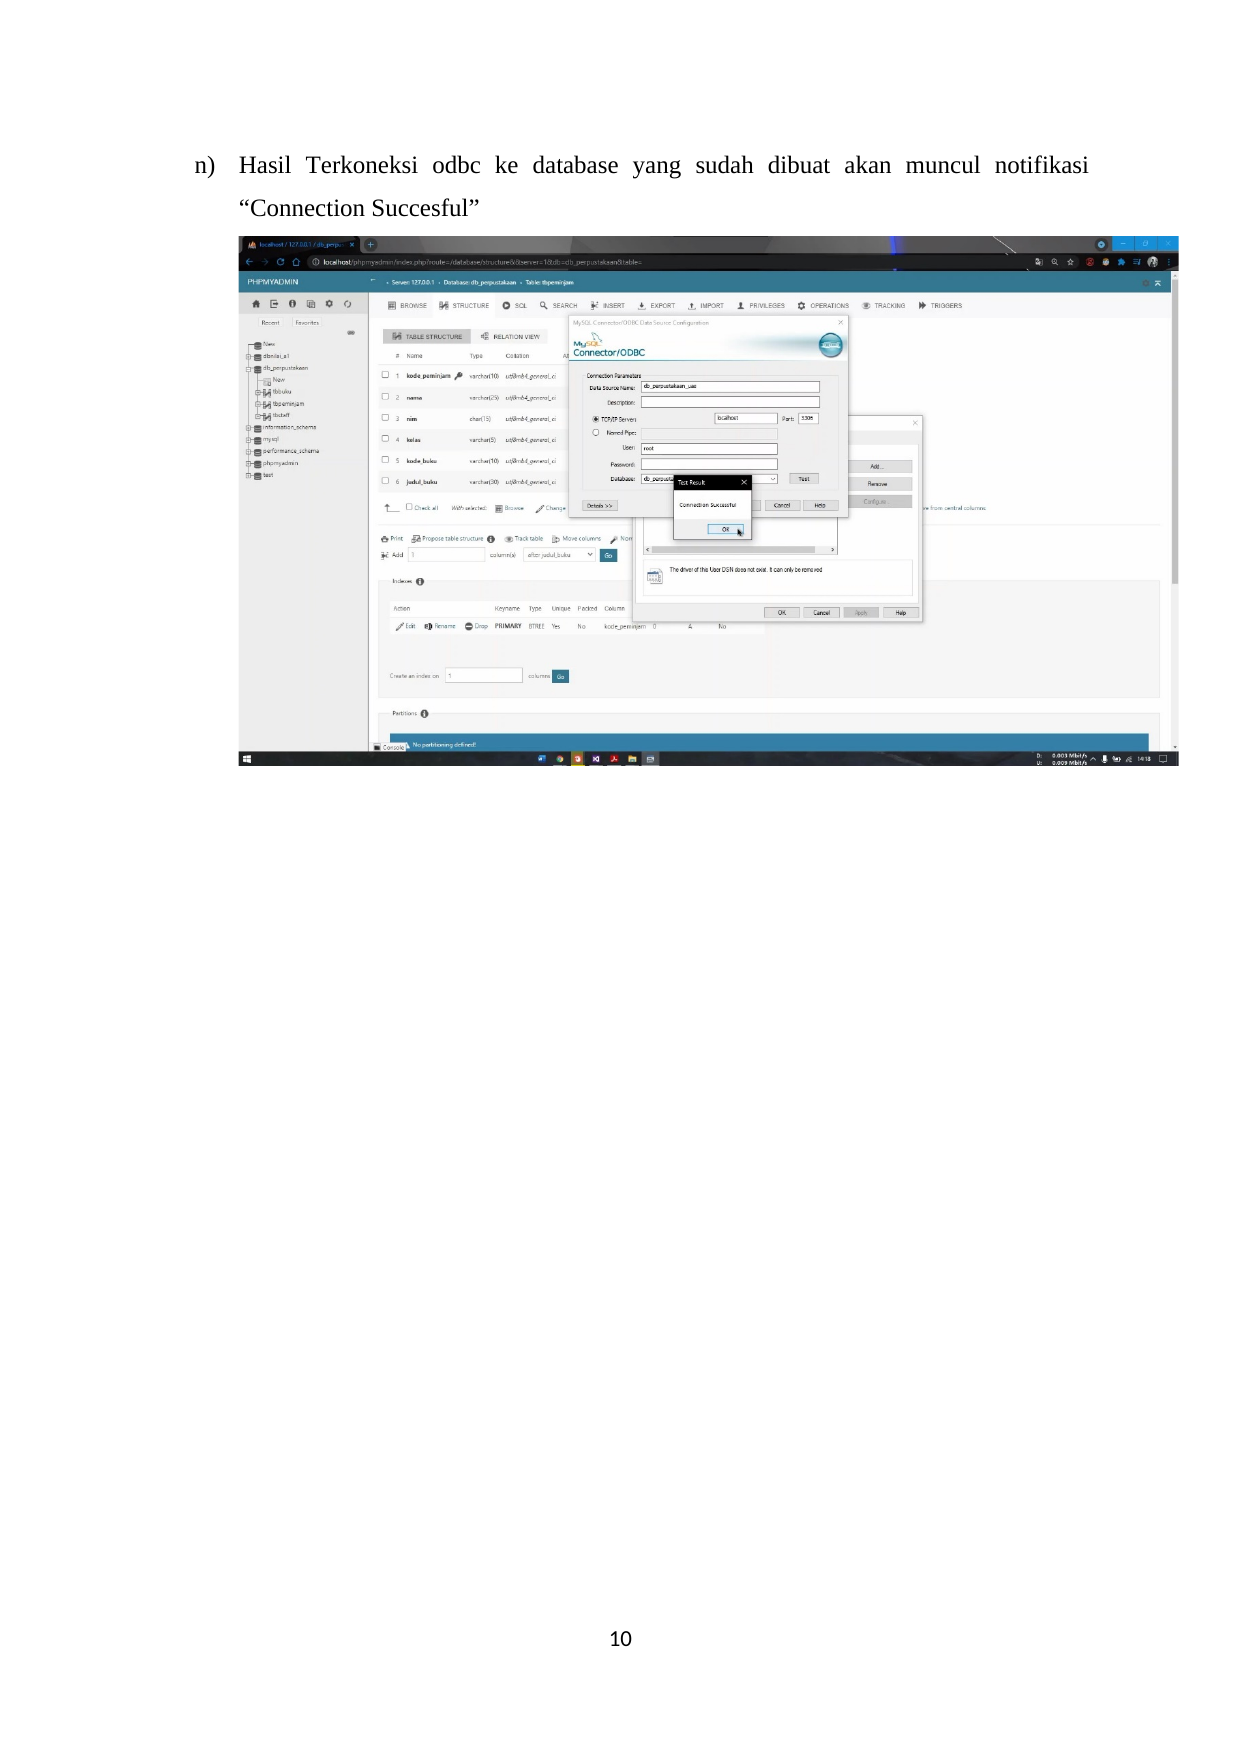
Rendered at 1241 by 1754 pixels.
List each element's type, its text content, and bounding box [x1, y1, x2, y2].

list Hasil Terkoneksi odbc ke database yang sudah dibuat akan muncul notifikasi “Connection Succesful” [194, 150, 1090, 222]
picture [238, 236, 1179, 766]
